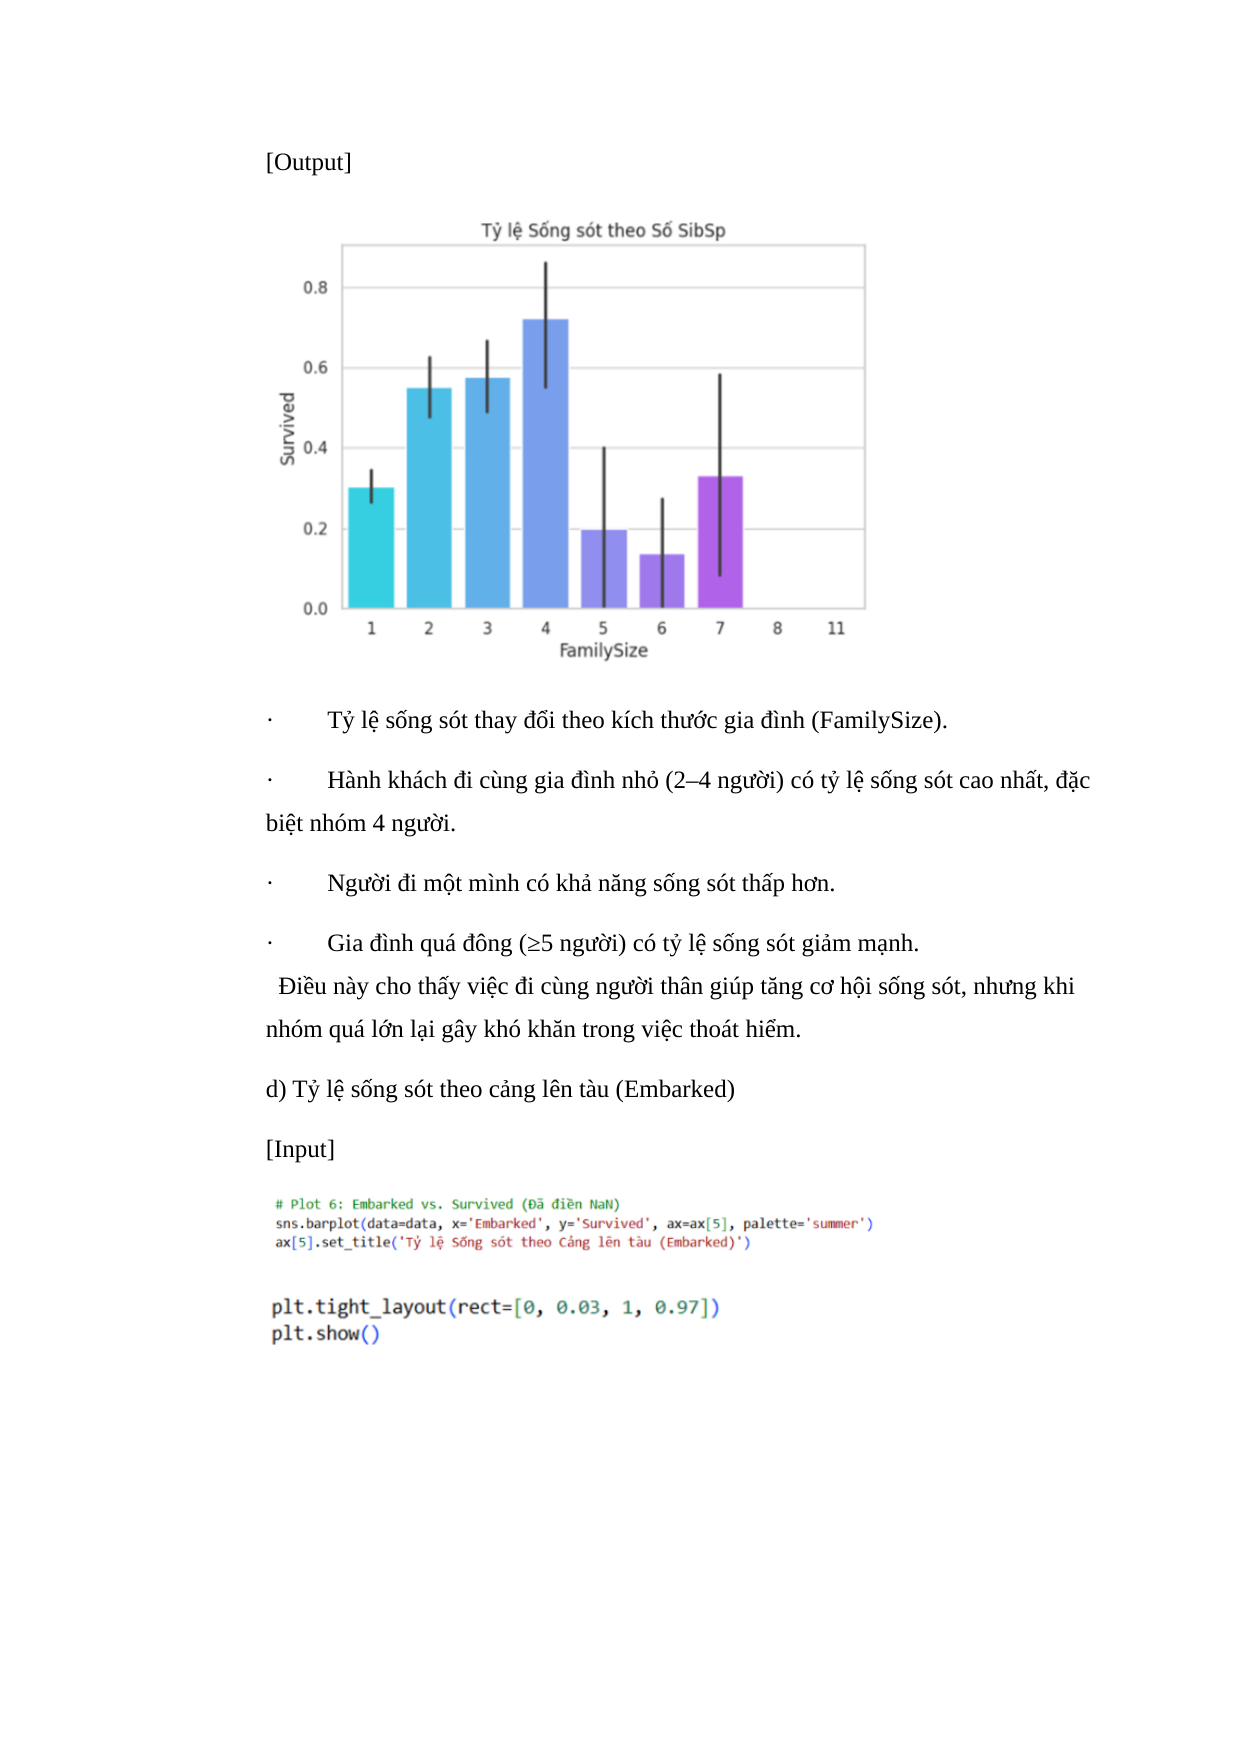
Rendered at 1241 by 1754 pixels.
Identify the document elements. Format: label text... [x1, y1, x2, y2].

text d) Tỷ lệ sống sót theo cảng lên tàu (Embarked) [266, 1074, 1122, 1103]
picture [265, 1193, 882, 1357]
text · Người đi một mình có khả năng sống sót thấp hơn. [266, 868, 1122, 897]
text · Tỷ lệ sống sót thay đổi theo kích thước gia đình (FamilySize). [266, 705, 1122, 734]
text · Hành khách đi cùng gia đình nhỏ (2–4 người) có tỷ lệ sống sót cao nhất, đặc biệt nhóm 4 người. [266, 765, 1122, 837]
text [Output] [266, 147, 1122, 176]
text [Input] [266, 1134, 1122, 1162]
picture [265, 206, 887, 672]
text · Gia đình quá đông (≥5 người) có tỷ lệ sống sót giảm mạnh. Điều này cho thấy việc đi cùng người thân giúp tăng cơ hội sống sót, nhưng khi nhóm quá lớn lại gây khó khăn trong việc thoát hiểm. [266, 928, 1122, 1043]
